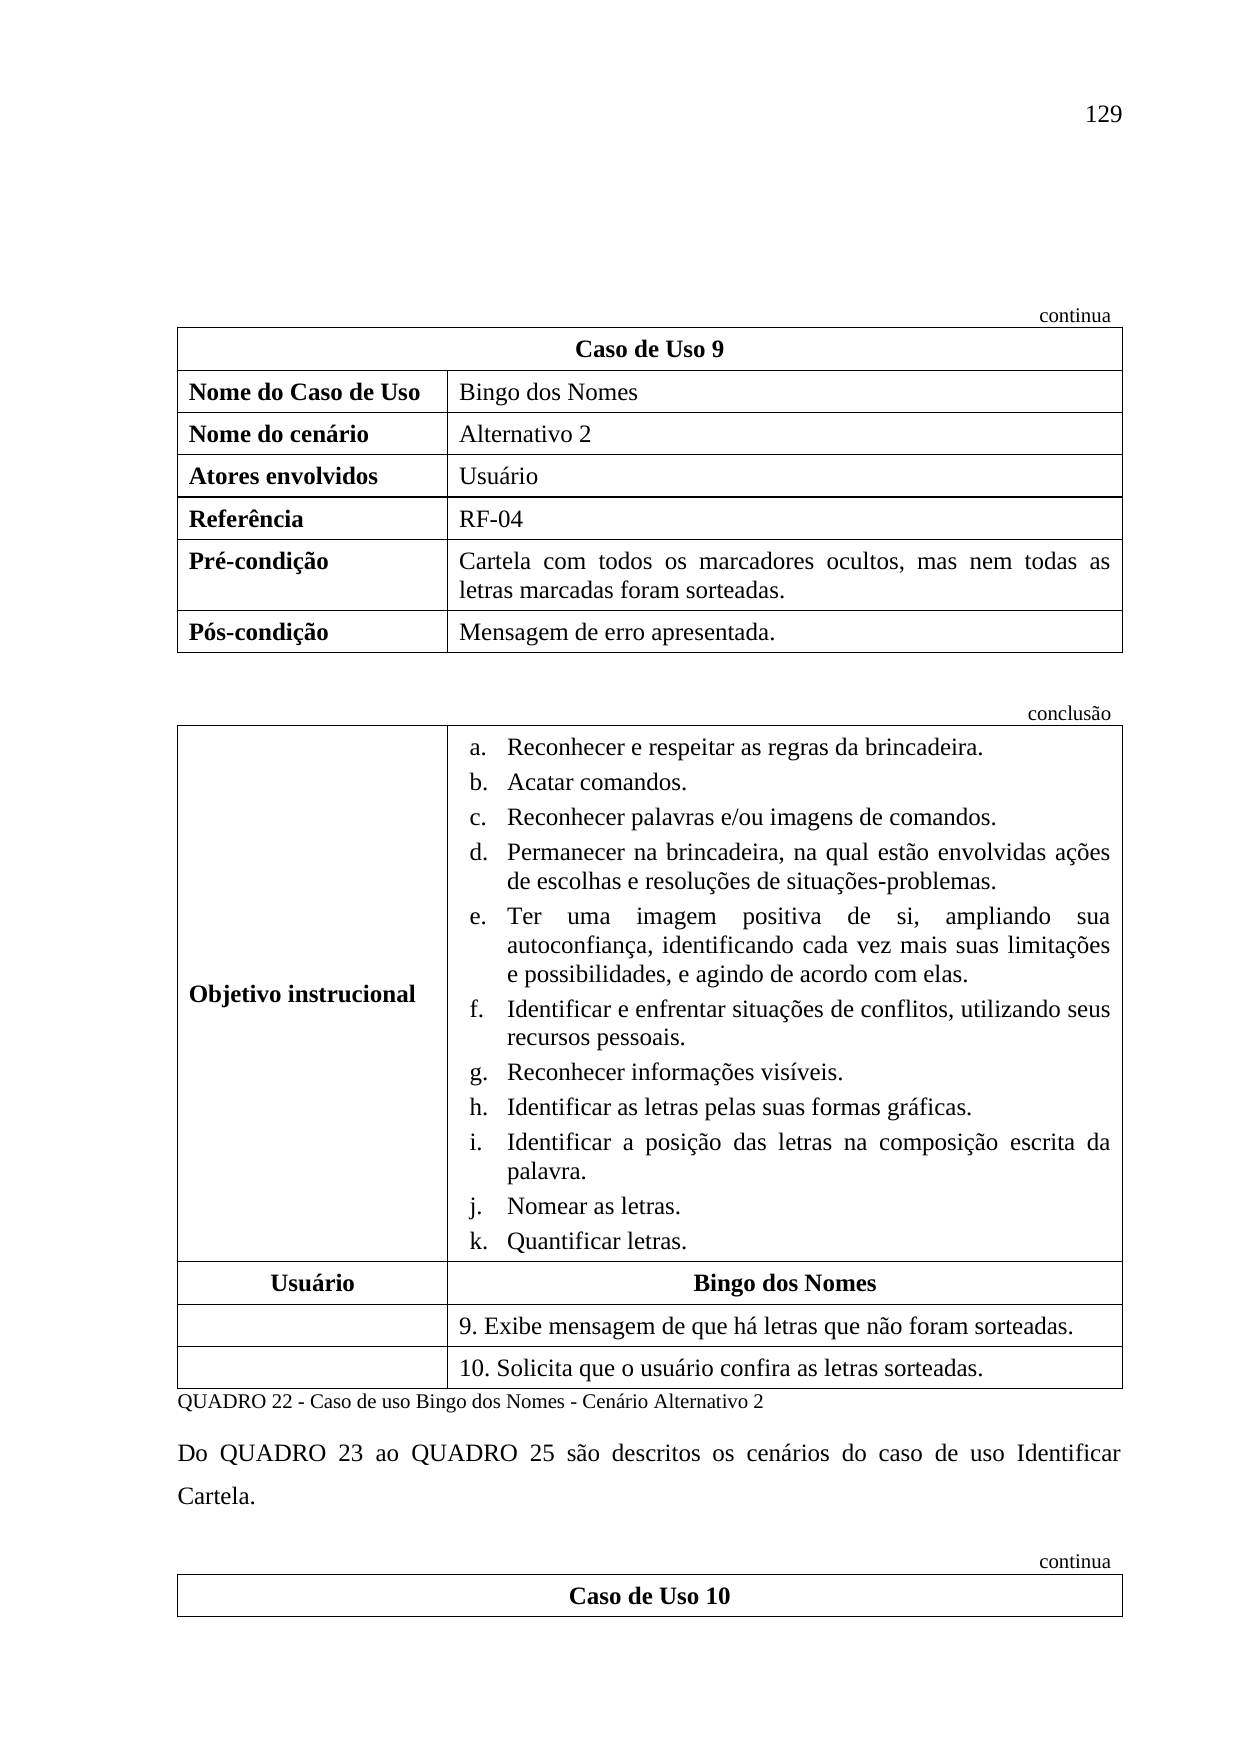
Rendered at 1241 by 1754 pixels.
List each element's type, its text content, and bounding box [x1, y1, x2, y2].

text QUADRO 22 - Caso de uso Bingo dos Nomes - Cenário Alternativo 2 [177, 1389, 1122, 1413]
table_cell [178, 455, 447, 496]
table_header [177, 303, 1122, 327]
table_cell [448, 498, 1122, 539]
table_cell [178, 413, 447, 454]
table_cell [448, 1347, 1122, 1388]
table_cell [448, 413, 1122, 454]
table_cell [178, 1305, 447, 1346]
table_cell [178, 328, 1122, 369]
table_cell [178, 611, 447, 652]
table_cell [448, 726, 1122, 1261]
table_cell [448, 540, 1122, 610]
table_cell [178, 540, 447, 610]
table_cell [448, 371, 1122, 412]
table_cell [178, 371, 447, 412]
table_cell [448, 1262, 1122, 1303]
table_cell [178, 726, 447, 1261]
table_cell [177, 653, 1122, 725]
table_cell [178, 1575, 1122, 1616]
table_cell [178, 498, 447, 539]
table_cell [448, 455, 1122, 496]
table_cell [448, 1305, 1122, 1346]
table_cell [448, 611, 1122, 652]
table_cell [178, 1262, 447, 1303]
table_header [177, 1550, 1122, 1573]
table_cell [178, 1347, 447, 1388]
